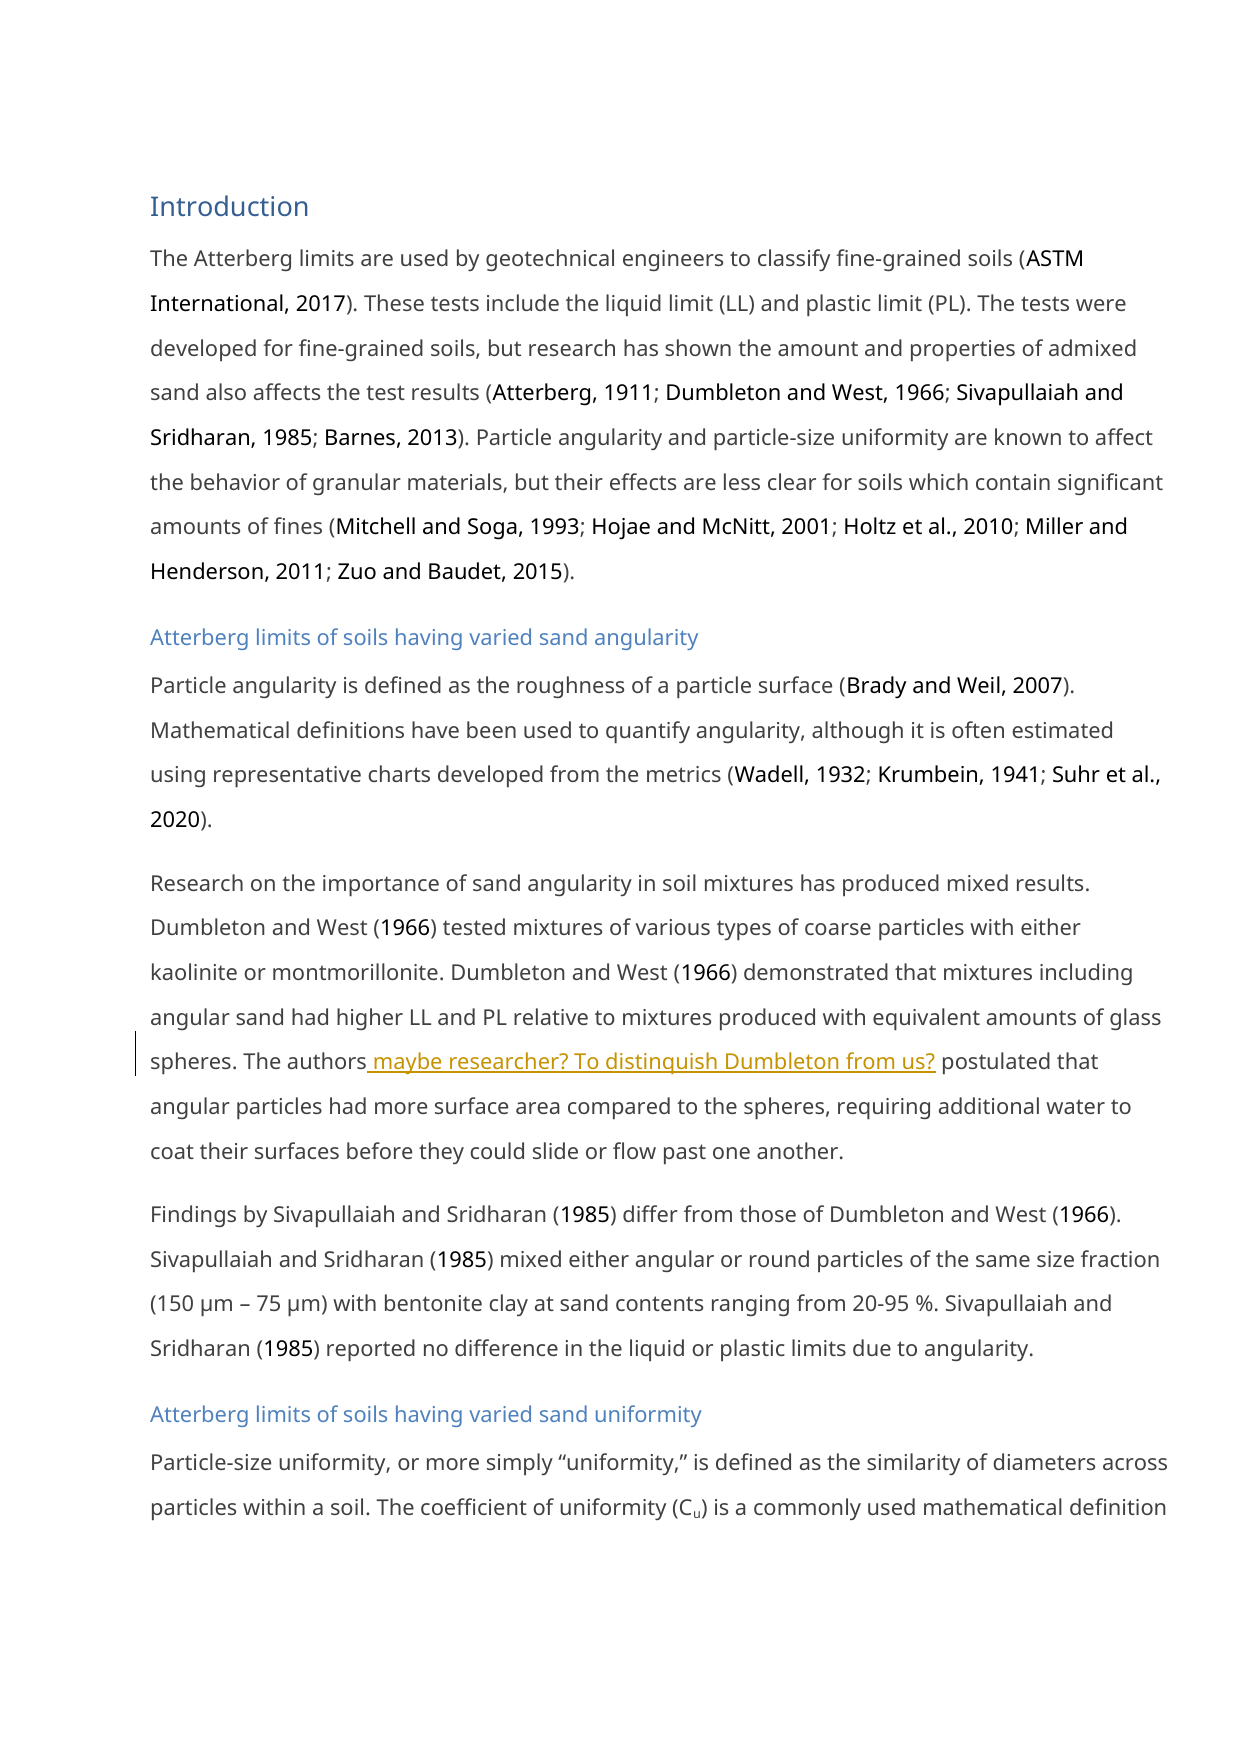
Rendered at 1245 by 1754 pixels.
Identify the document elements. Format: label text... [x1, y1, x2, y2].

subtitle Atterberg limits of soils having varied sand uniformity [150, 1399, 1170, 1428]
subtitle Introduction [150, 187, 1170, 224]
text Research on the importance of sand angularity in soil mixtures has produced mixed results. Dumbleton and West (1966) tested mixtures of various types of coarse particles with either kaolinite or montmorillonite. Dumbleton and West (1966) demonstrated that mixtures including angular sand had higher LL and PL relative to mixtures produced with equivalent amounts of glass spheres. The authors postulated that angular particles had more surface area compared to the spheres, requiring additional water to coat their surfaces before they could slide or flow past one another. [150, 867, 1170, 1165]
text Particle angularity is defined as the roughness of a particle surface (Brady and Weil, 2007). Mathematical definitions have been used to quantify angularity, although it is often estimated using representative charts developed from the metrics (Wadell, 1932; Krumbein, 1941; Suhr et al., 2020). [150, 670, 1170, 834]
text Findings by Sivapullaiah and Sridharan (1985) differ from those of Dumbleton and West (1966). Sivapullaiah and Sridharan (1985) mixed either angular or round particles of the same size fraction (150 μm – 75 μm) with bentonite clay at sand contents ranging from 20-95 %. Sivapullaiah and Sridharan (1985) reported no difference in the liquid or plastic limits due to angularity. [150, 1199, 1170, 1363]
subtitle Atterberg limits of soils having varied sand angularity [150, 621, 1170, 651]
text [150, 1447, 1170, 1522]
text The Atterberg limits are used by geotechnical engineers to classify fine-grained soils (ASTM International, 2017). These tests include the liquid limit (LL) and plastic limit (PL). The tests were developed for fine-grained soils, but research has shown the amount and properties of admixed sand also affects the test results (Atterberg, 1911; Dumbleton and West, 1966; Sivapullaiah and Sridharan, 1985; Barnes, 2013). Particle angularity and particle-size uniformity are known to affect the behavior of granular materials, but their effects are less clear for soils which contain significant amounts of fines (Mitchell and Soga, 1993; Hojae and McNitt, 2001; Holtz et al., 2010; Miller and Henderson, 2011; Zuo and Baudet, 2015). [150, 243, 1170, 586]
